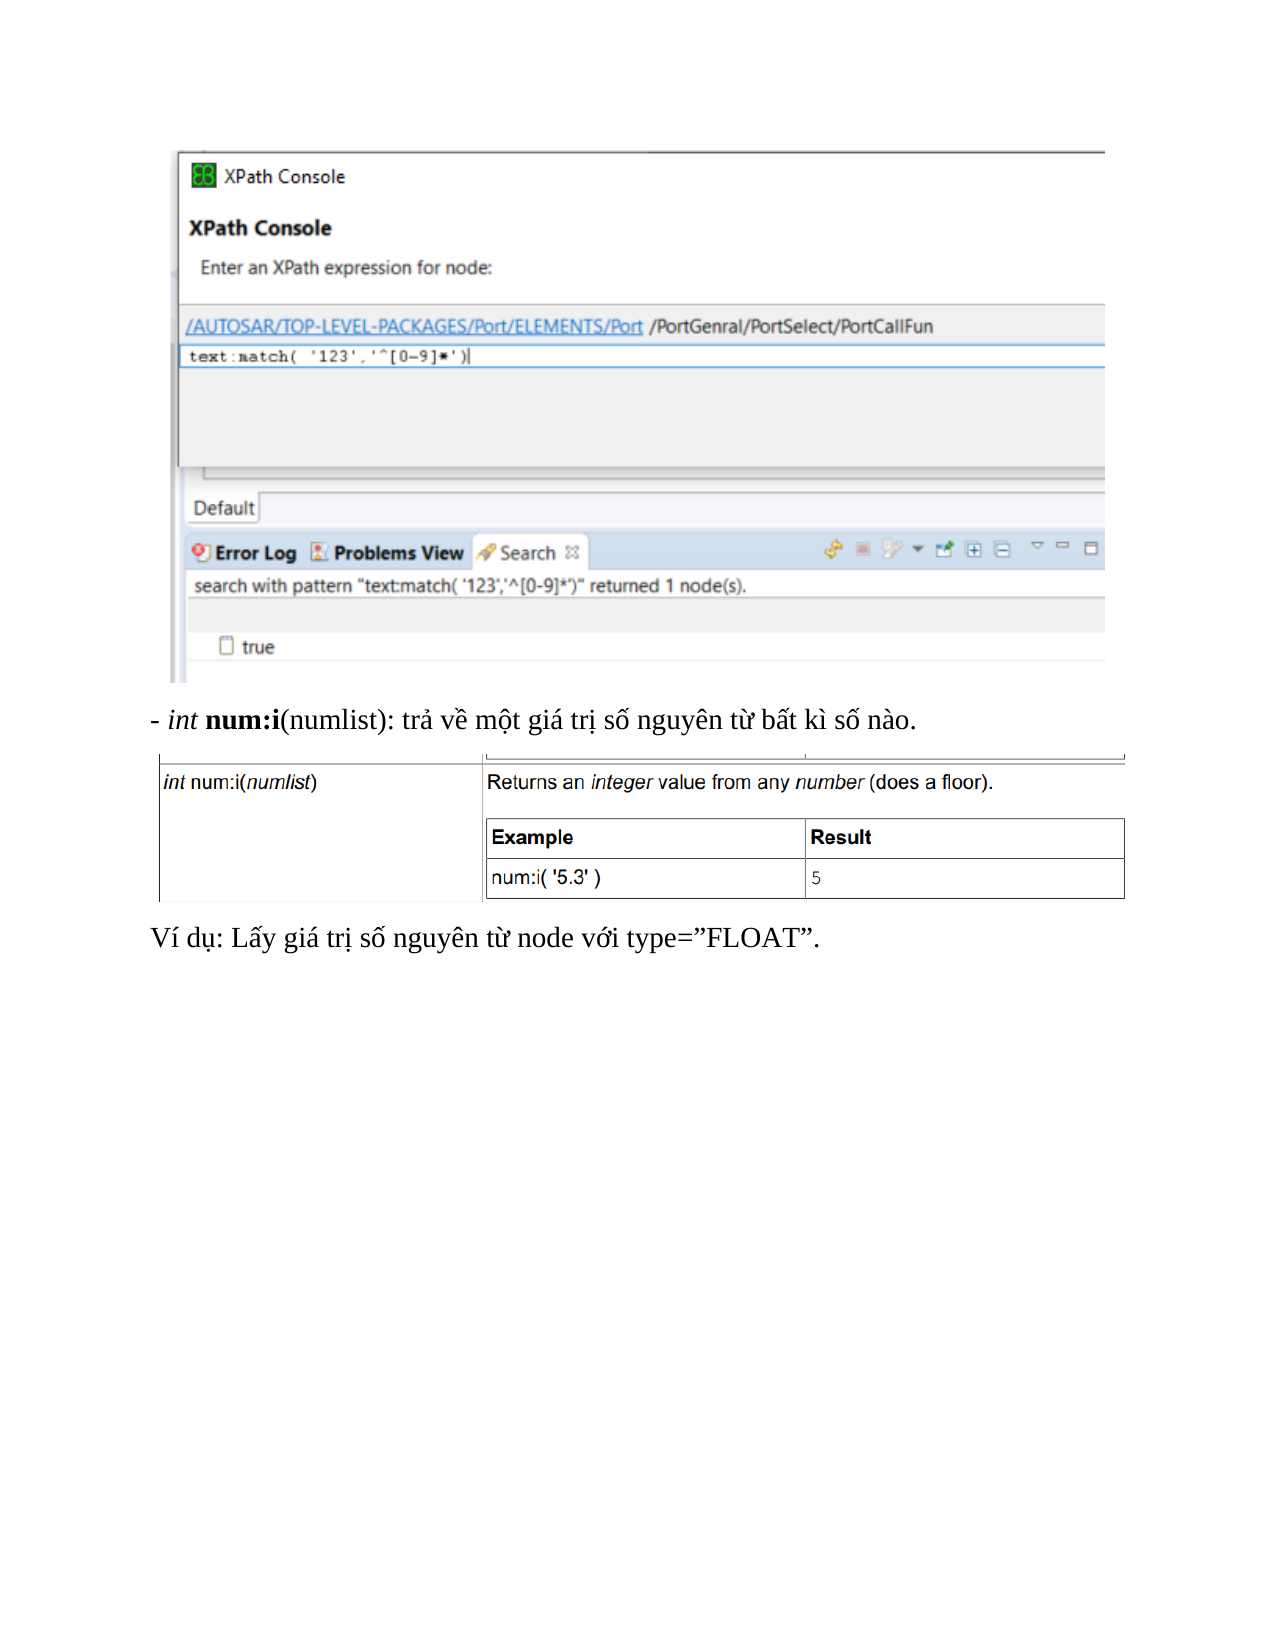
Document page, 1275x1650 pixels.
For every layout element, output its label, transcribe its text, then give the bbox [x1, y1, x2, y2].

picture [150, 754, 1125, 902]
picture [170, 150, 1105, 683]
text - int num:i(numlist): trả về một giá trị số nguyên từ bất kì số nào. [150, 702, 1125, 735]
text Ví dụ: Lấy giá trị số nguyên từ node với type=”FLOAT”. [150, 920, 1125, 953]
